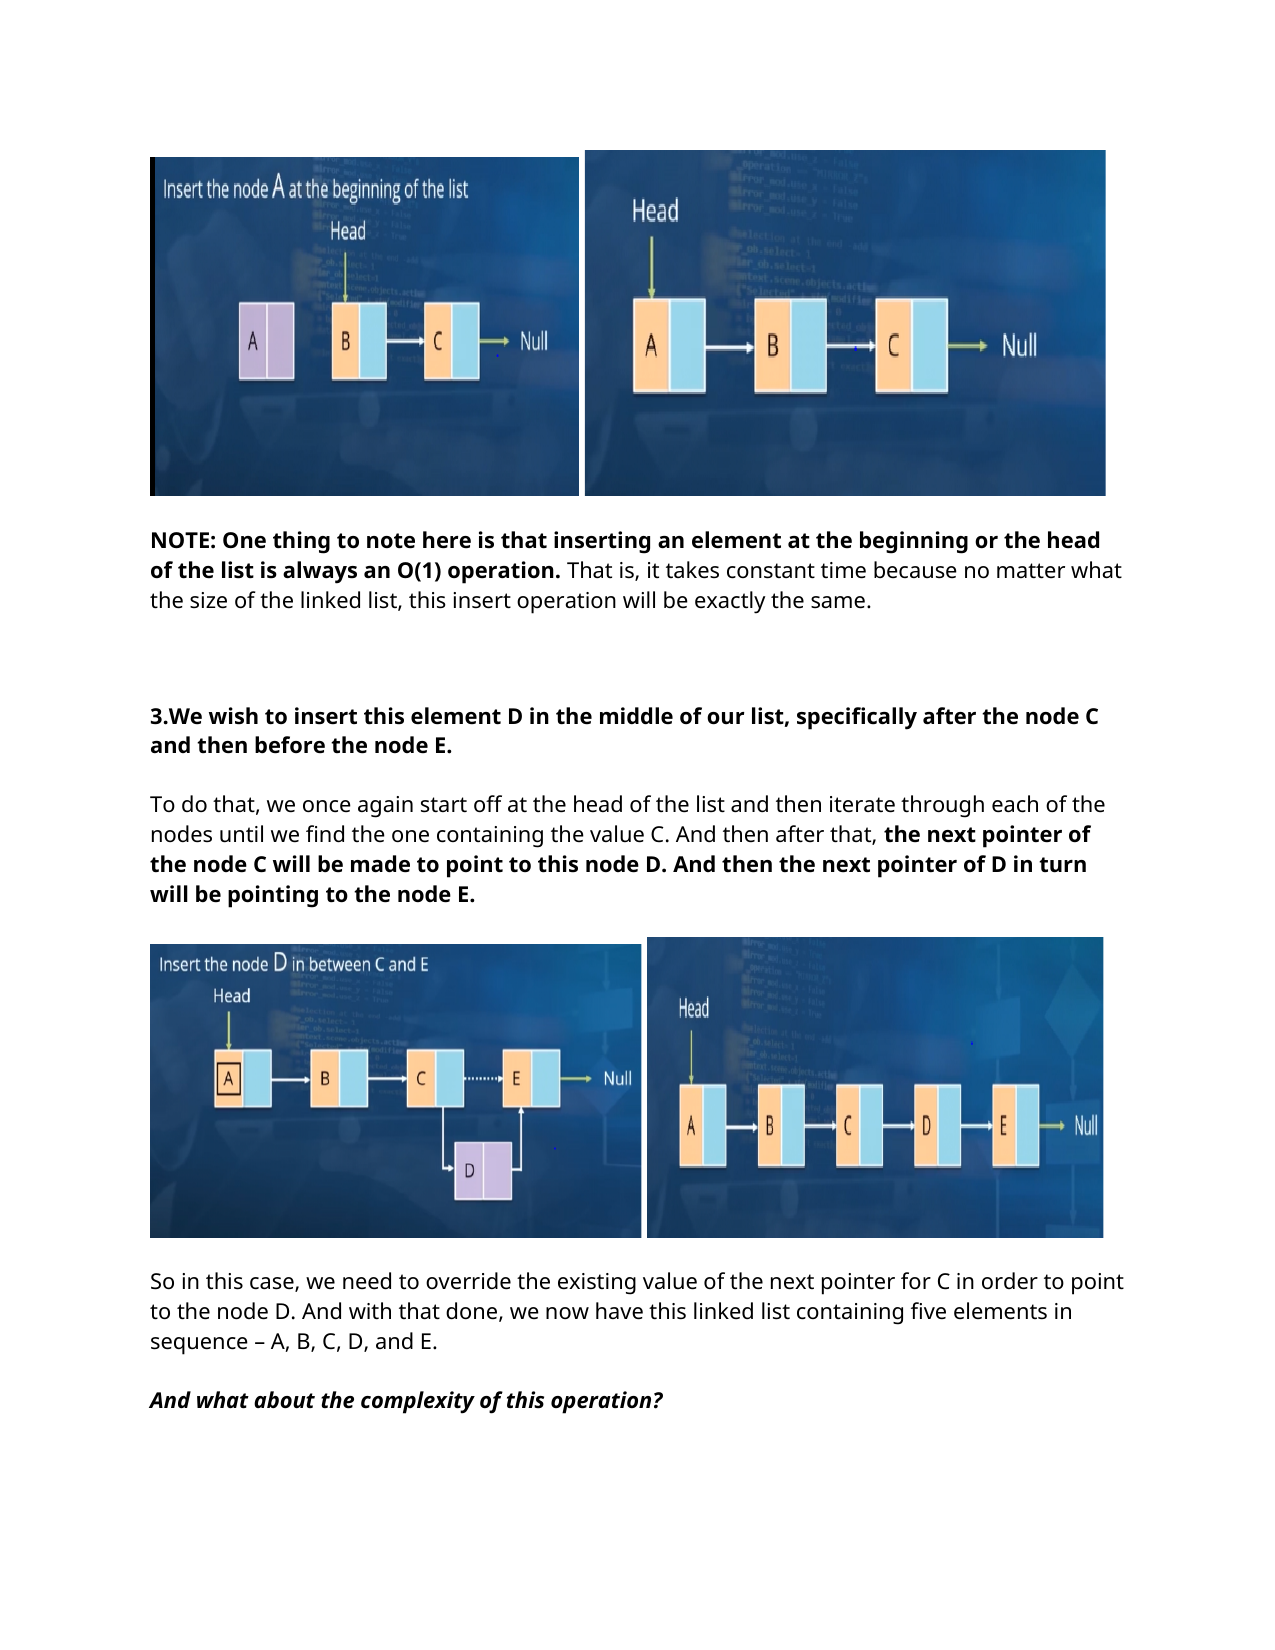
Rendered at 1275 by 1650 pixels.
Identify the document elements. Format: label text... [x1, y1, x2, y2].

text 3.We wish to insert this element D in the middle of our list, specifically after the node C and then before the node E. [150, 701, 1125, 760]
picture [584, 150, 1106, 496]
picture [150, 157, 579, 496]
text To do that, we once again start off at the head of the list and then iterate through each of the nodes until we find the one containing the value C. And then after that, the next pointer of the node C will be made to point to this node D. And then the next pointer of D in turn will be pointing to the node E. [150, 789, 1125, 909]
text NOTE: One thing to note here is that inserting an element at the beginning or the head of the list is always an O(1) operation. That is, it takes constant time because no matter what the size of the linked list, this insert operation will be exactly the same. [150, 525, 1125, 614]
text So in this case, we need to override the existing value of the next pointer for C in order to point to the node D. And with that done, we now have this linked list containing five elements in sequence – A, B, C, D, and E. [150, 1266, 1125, 1356]
picture [150, 944, 642, 1238]
text And what about the complexity of this operation? [150, 1385, 1125, 1415]
picture [647, 937, 1104, 1238]
